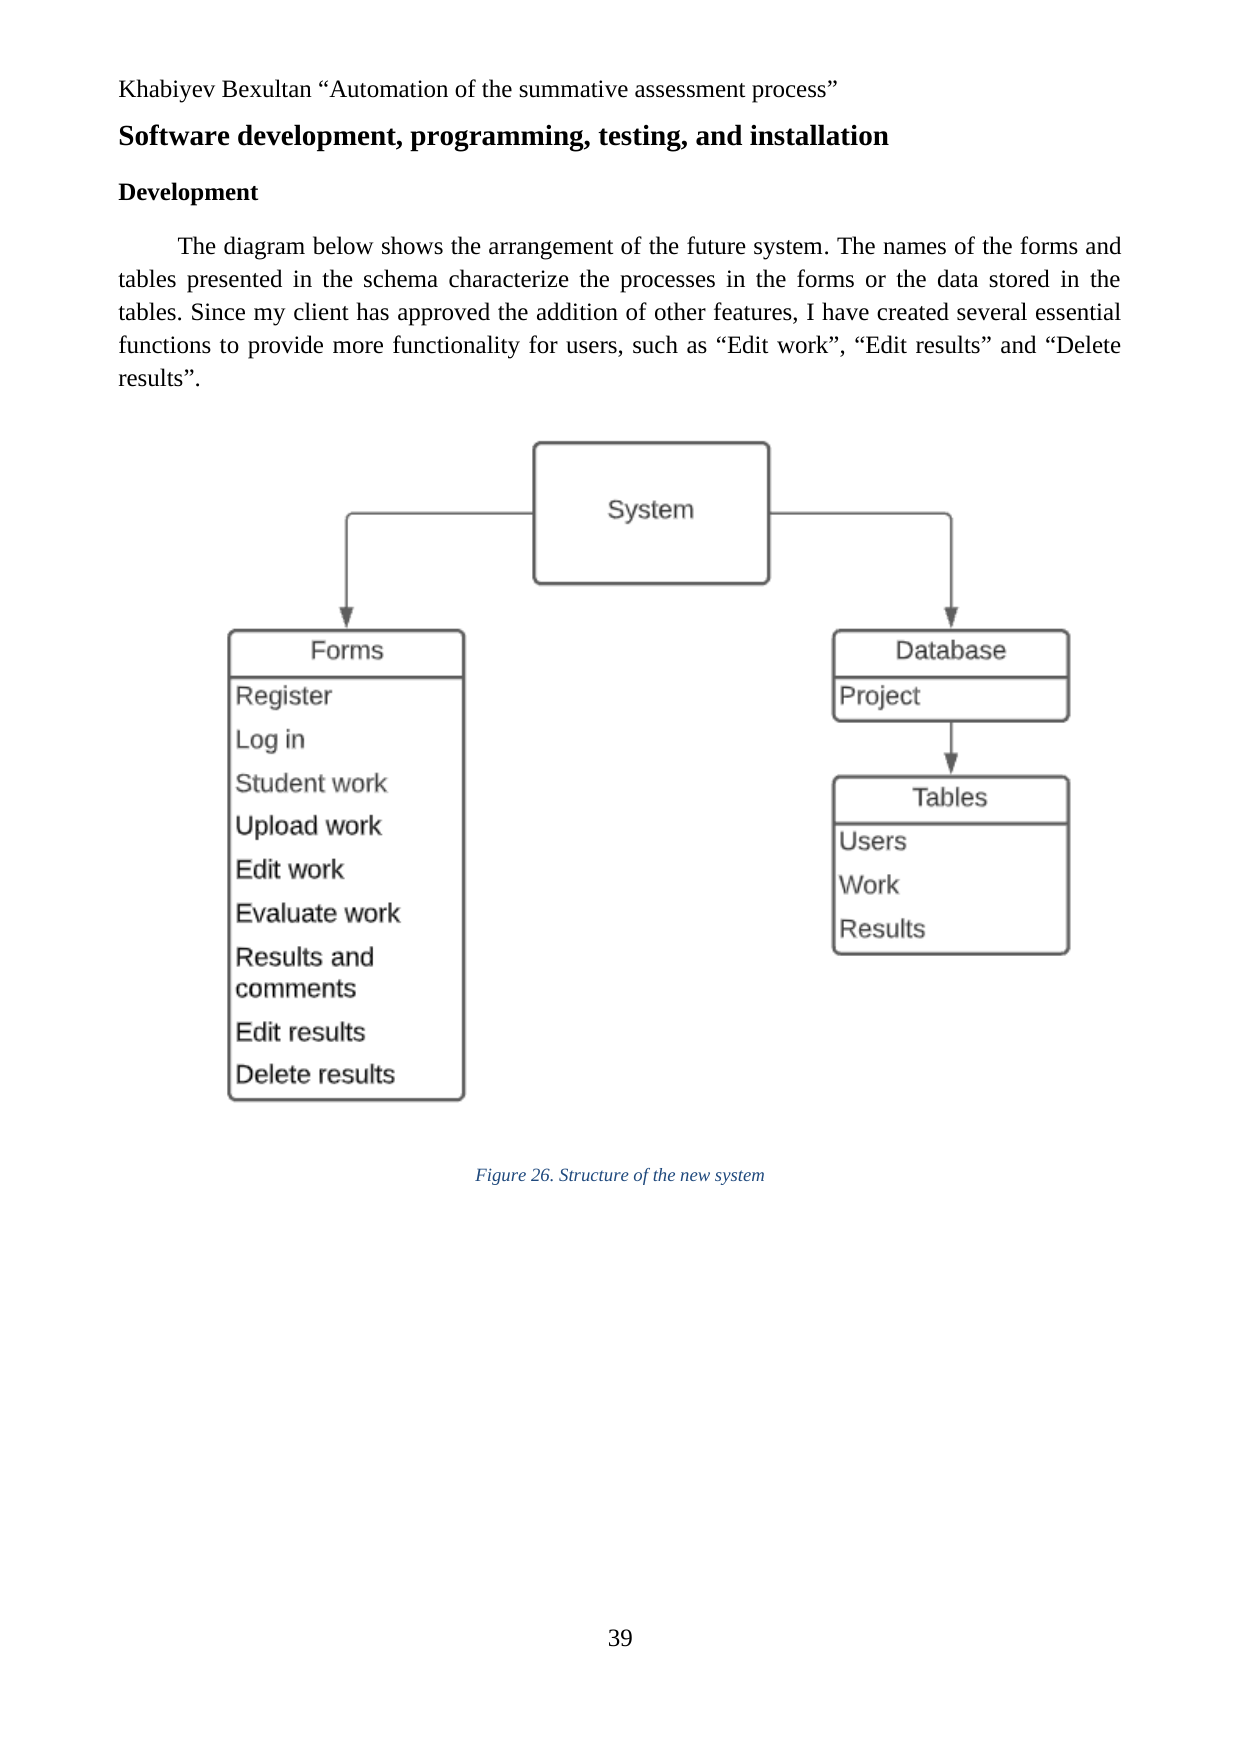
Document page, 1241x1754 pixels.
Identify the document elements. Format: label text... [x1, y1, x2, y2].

text The diagram below shows the arrangement of the future system. The names of the forms and tables presented in the schema characterize the processes in the forms or the data stored in the tables. Since my client has approved the addition of other features, I have created several essential functions to provide more functionality for users, such as “Edit work”, “Edit results” and “Delete results”. [118, 231, 1122, 392]
picture [201, 396, 1113, 1139]
subtitle Software development, programming, testing, and installation [118, 118, 1122, 152]
subtitle Development [118, 177, 1122, 206]
text Figure 26. Structure of the new system [118, 1164, 1122, 1185]
